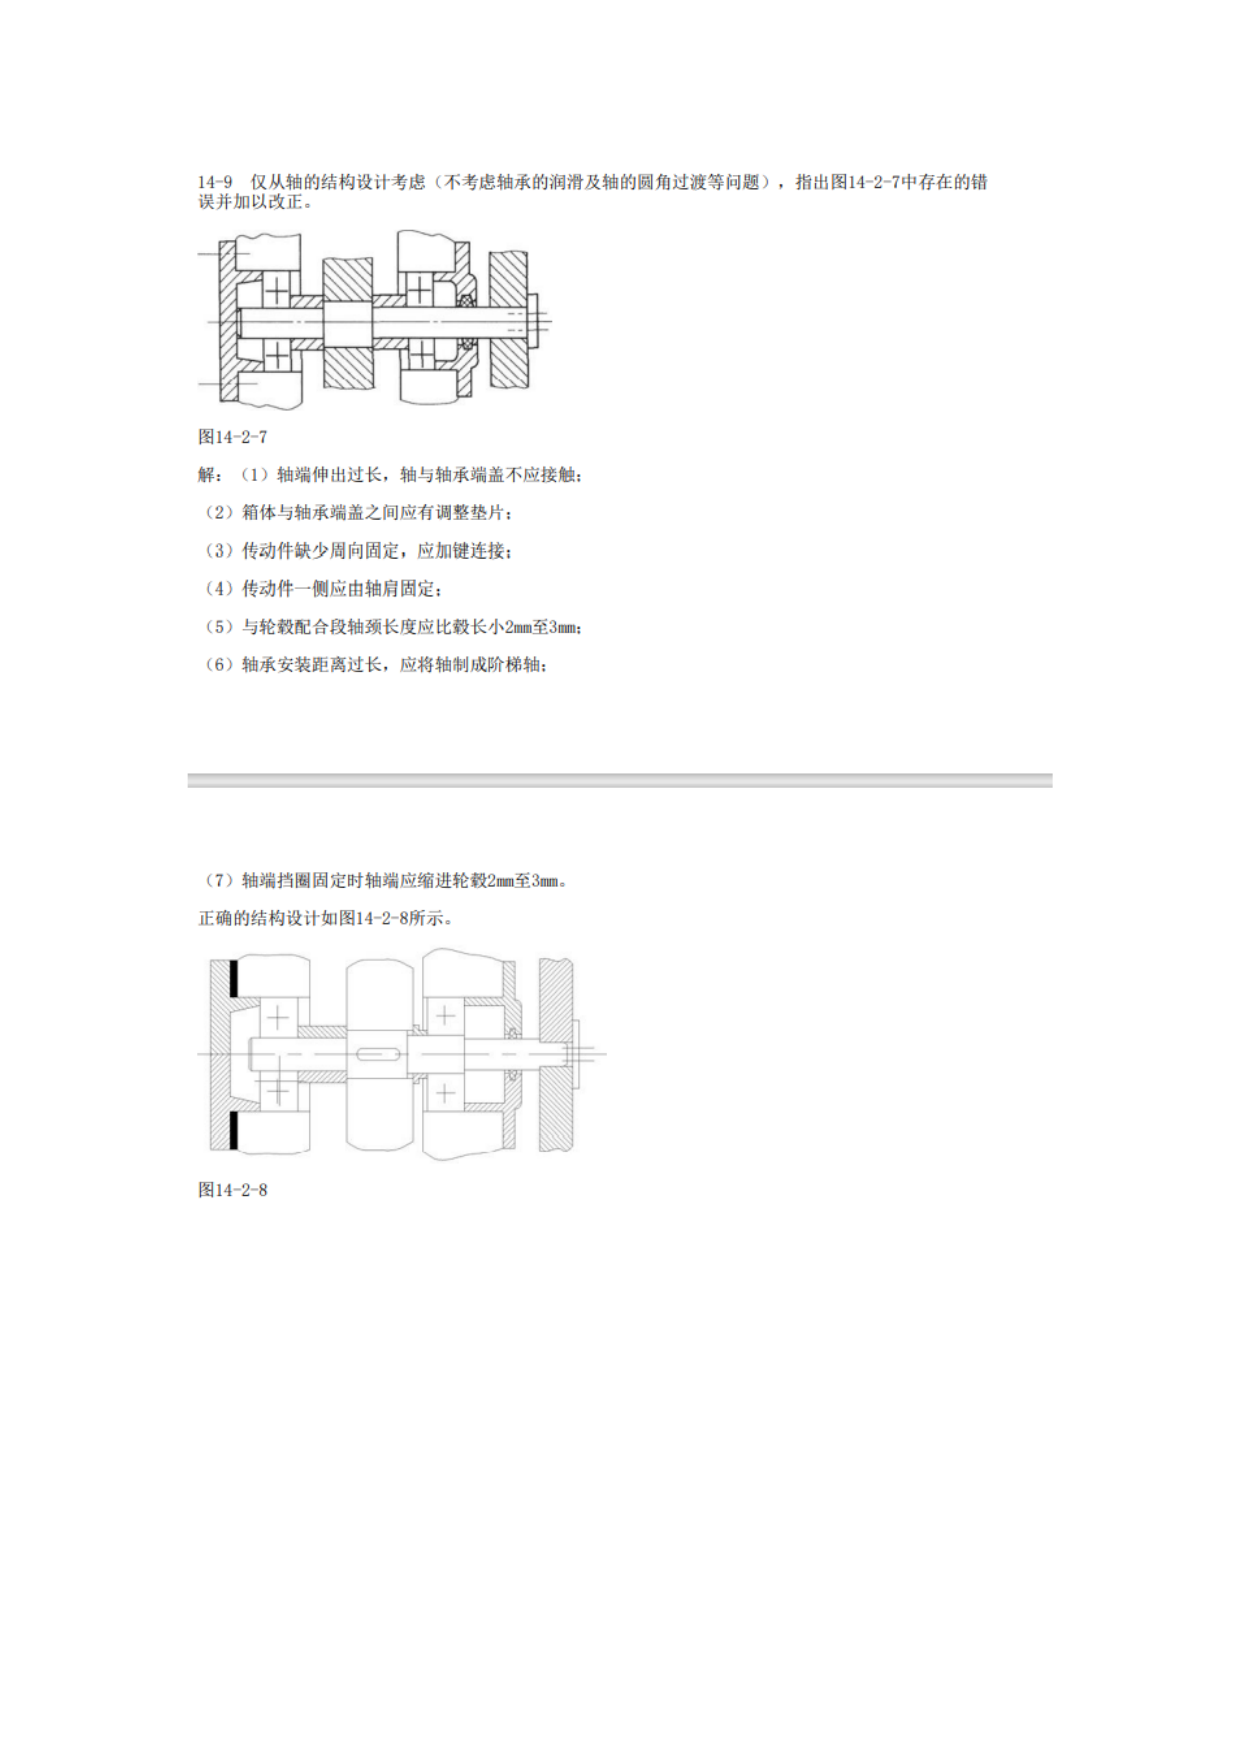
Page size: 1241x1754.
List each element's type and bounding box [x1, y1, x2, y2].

picture [187, 162, 1053, 1208]
